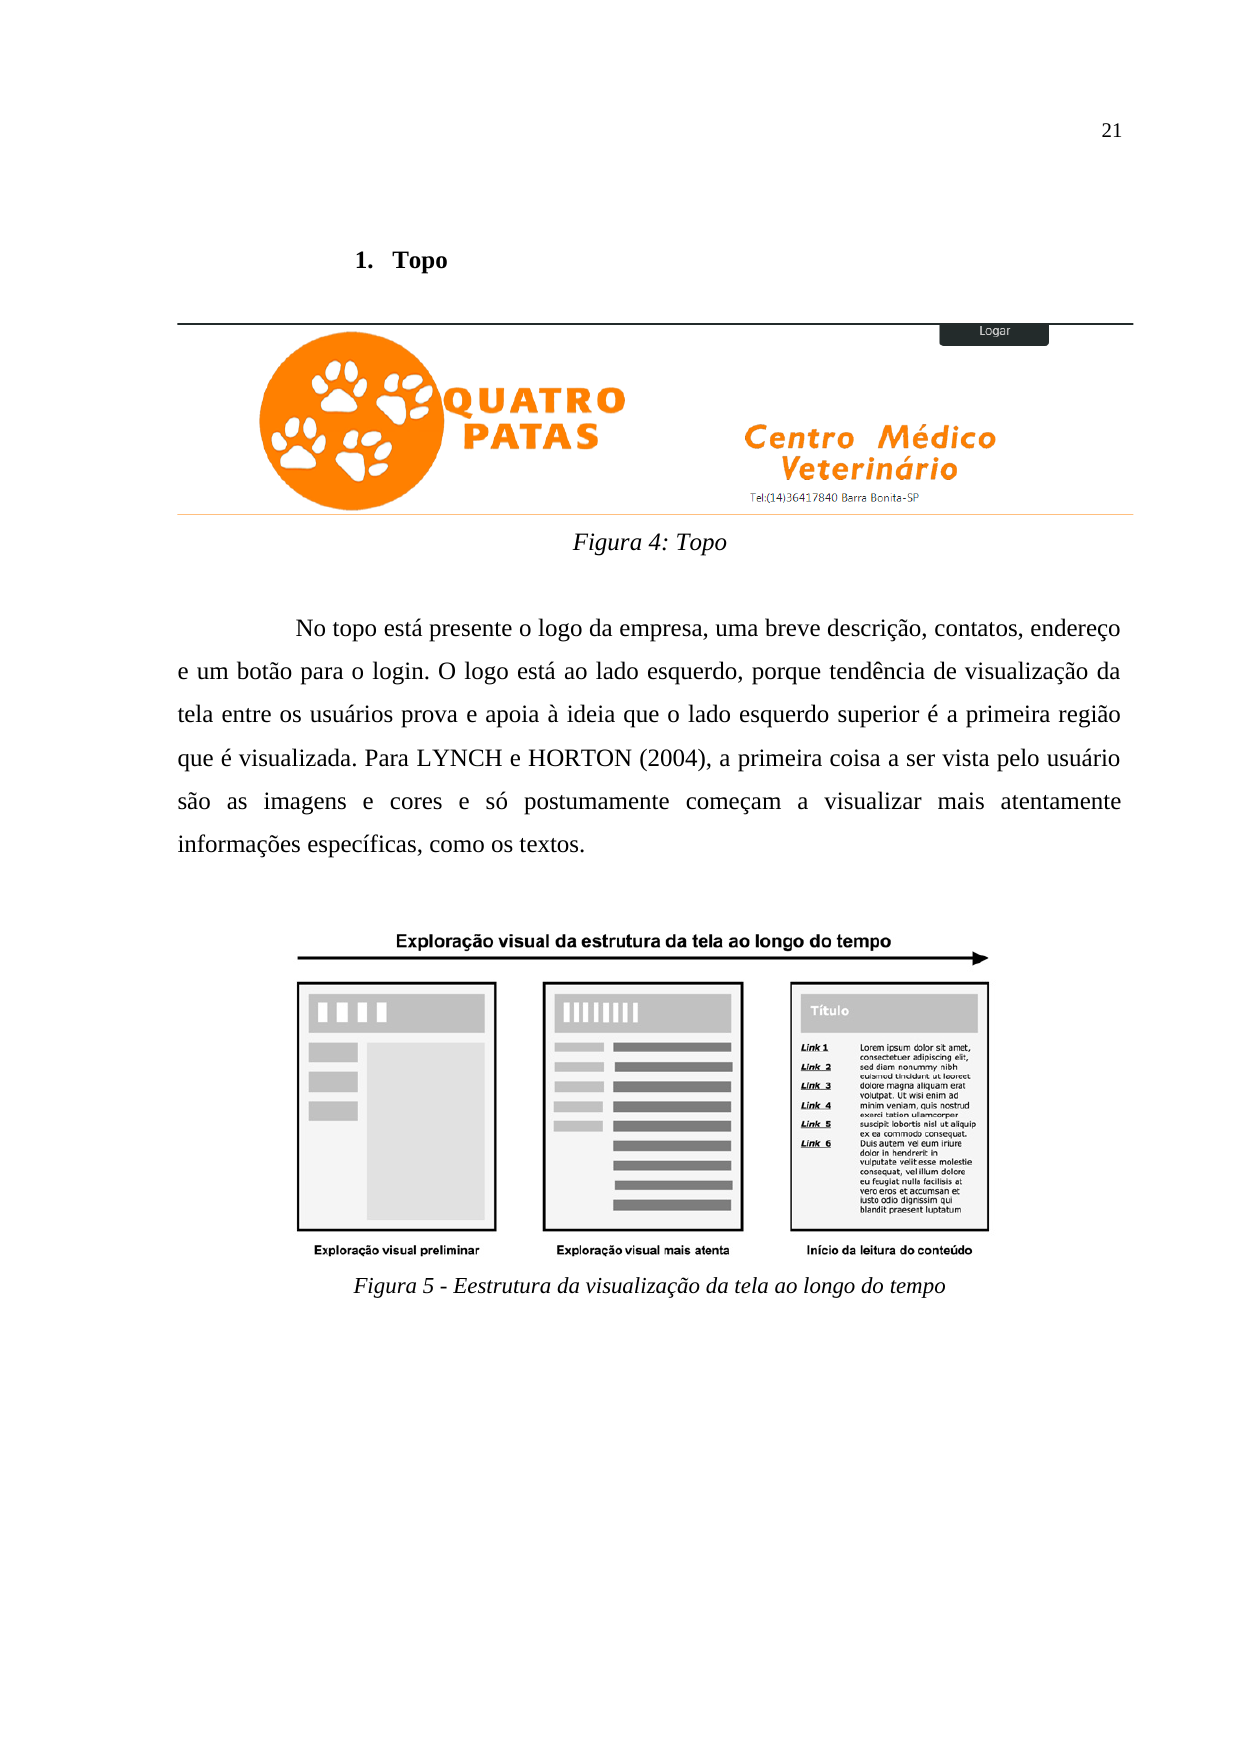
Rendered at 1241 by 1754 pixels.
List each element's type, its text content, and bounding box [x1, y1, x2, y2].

subtitle Topo [354, 245, 1122, 274]
picture [177, 323, 1134, 515]
text Figura 4: Topo [177, 527, 1122, 556]
text Figura 5 - Eestrutura da visualização da tela ao longo do tempo [177, 1273, 1122, 1299]
text No topo está presente o logo da empresa, uma breve descrição, contatos, endereço e um botão para o login. O logo está ao lado esquerdo, porque tendência de visualização da tela entre os usuários prova e apoia à ideia que o lado esquerdo superior é a primeira região que é visualizada. Para LYNCH e HORTON (2004), a primeira coisa a ser vista pelo usuário são as imagens e cores e só postumamente começam a visualizar mais atentamente informações específicas, como os textos. [177, 613, 1122, 858]
picture [271, 915, 1028, 1261]
